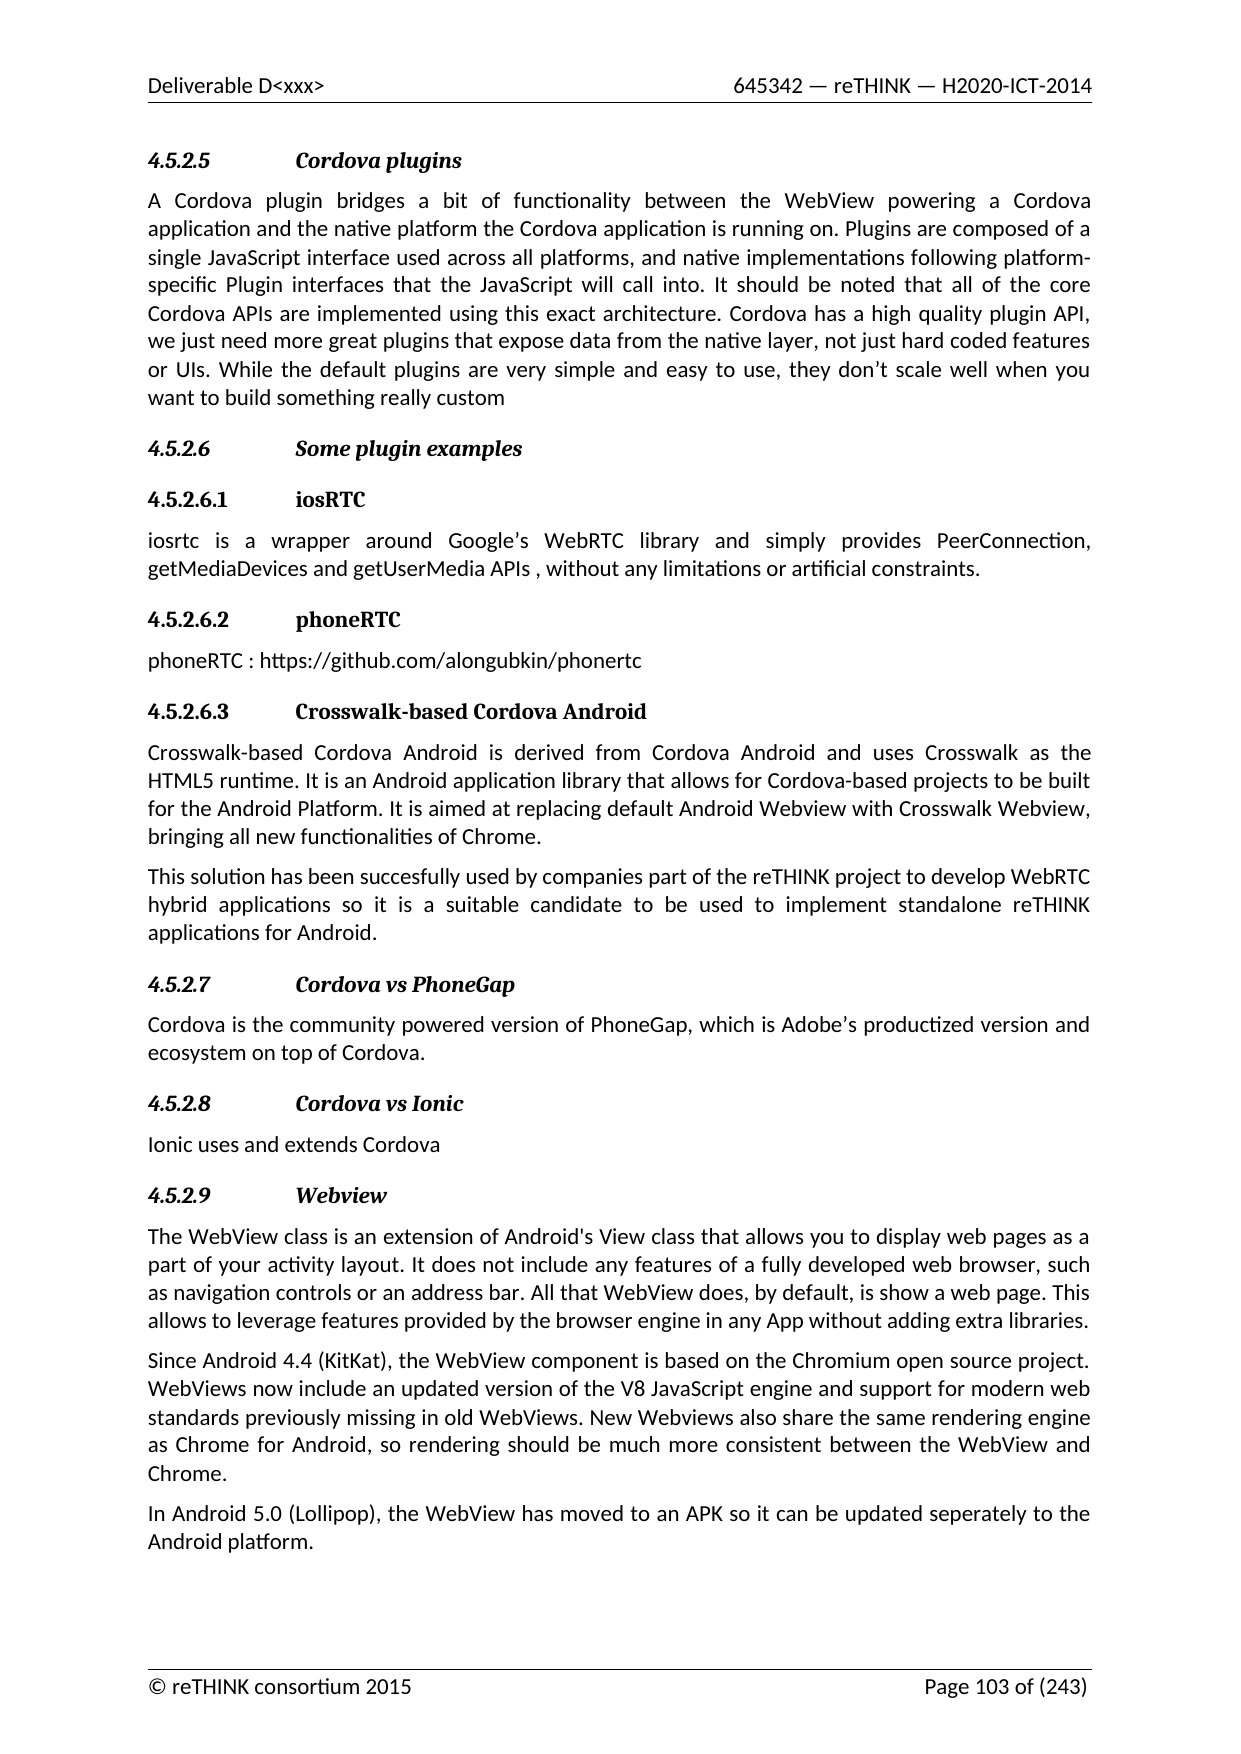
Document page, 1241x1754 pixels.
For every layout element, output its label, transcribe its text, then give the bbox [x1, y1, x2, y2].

subtitle iosRTC [148, 487, 1092, 513]
text A Cordova plugin bridges a bit of functionality between the WebView powering a Cordova application and the native platform the Cordova application is running on. Plugins are composed of a single JavaScript interface used across all platforms, and native implementations following platform-specific Plugin interfaces that the JavaScript will call into. It should be noted that all of the core Cordova APIs are implemented using this exact architecture. Cordova has a high quality plugin API, we just need more great plugins that expose data from the native layer, not just hard coded features or UIs. While the default plugins are very simple and easy to use, they don’t scale well when you want to build something really custom [148, 187, 1092, 411]
text iosrtc is a wrapper around Google’s WebRTC library and simply provides PeerConnection, getMediaDevices and getUserMedia APIs , without any limitations or artificial constraints. [148, 526, 1092, 582]
text The WebView class is an extension of Android's View class that allows you to display web pages as a part of your activity layout. It does not include any features of a fully developed web browser, such as navigation controls or an address bar. All that WebView does, by default, is show a web page. This allows to leverage features provided by the browser engine in any App without adding extra libraries. [148, 1222, 1092, 1334]
text Since Android 4.4 (KitKat), the WebView component is based on the Chromium open source project. WebViews now include an updated version of the V8 JavaScript engine and support for modern web standards previously missing in old WebViews. New Webviews also share the same rendering engine as Chrome for Android, so rendering should be much more consistent between the WebView and Chrome. [148, 1347, 1092, 1487]
text This solution has been succesfully used by companies part of the reTHINK project to develop WebRTC hybrid applications so it is a suitable candidate to be used to implement standalone reTHINK applications for Android. [148, 862, 1092, 946]
subtitle Cordova vs PhoneGap [148, 971, 1092, 998]
text Ionic uses and extends Cordova [148, 1130, 1092, 1158]
subtitle phoneRTC [148, 607, 1092, 633]
subtitle Crosswalk-based Cordova Android [148, 699, 1092, 725]
text Cordova is the community powered version of PhoneGap, which is Adobe’s productized version and ecosystem on top of Cordova. [148, 1010, 1092, 1066]
text In Android 5.0 (Lollipop), the WebView has moved to an APK so it can be updated seperately to the Android platform. [148, 1499, 1092, 1555]
subtitle Webview [148, 1183, 1092, 1209]
subtitle Some plugin examples [148, 436, 1092, 462]
subtitle Cordova plugins [148, 148, 1092, 174]
text phoneRTC : https://github.com/alongubkin/phonertc [148, 646, 1092, 674]
subtitle Cordova vs Ionic [148, 1091, 1092, 1118]
text Crosswalk-based Cordova Android is derived from Cordova Android and uses Crosswalk as the HTML5 runtime. It is an Android application library that allows for Cordova-based projects to be built for the Android Platform. It is aimed at replacing default Android Webview with Crosswalk Webview, bringing all new functionalities of Chrome. [148, 738, 1092, 850]
